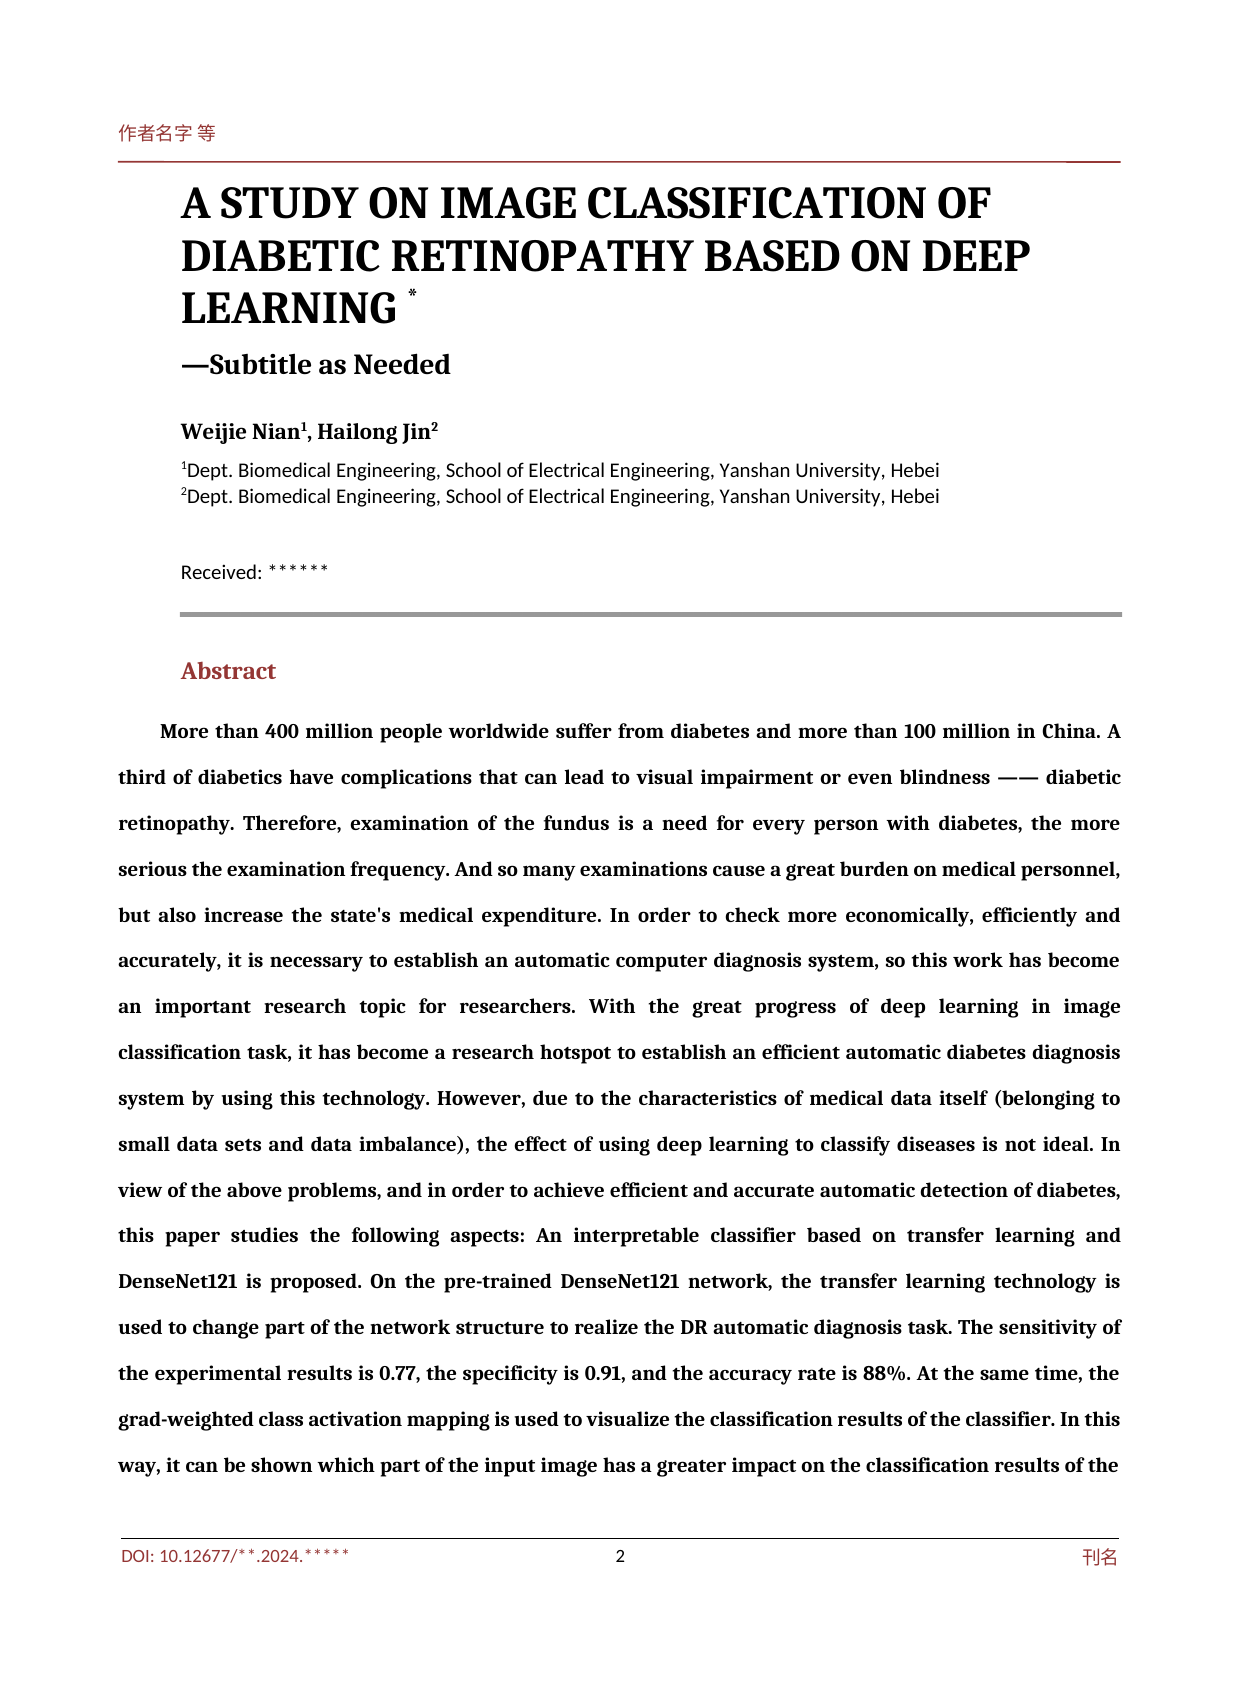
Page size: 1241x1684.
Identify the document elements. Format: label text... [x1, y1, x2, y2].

text Weijie Nian1, Hailong Jin2 [181, 419, 1122, 445]
text Received: ****** [181, 559, 1122, 585]
text 1Dept. Biomedical Engineering, School of Electrical Engineering, Yanshan University, Hebei [181, 458, 1122, 483]
text 2Dept. Biomedical Engineering, School of Electrical Engineering, Yanshan University, Hebei [181, 483, 1122, 508]
text Abstract [181, 657, 1122, 686]
picture [179, 612, 1123, 617]
text A STUDY ON IMAGE CLASSIFICATION OF DIABETIC RETINOPATHY BASED ON DEEP LEARNING * [181, 177, 1122, 335]
text —Subtitle as Needed [181, 348, 1122, 381]
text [118, 698, 1122, 1477]
